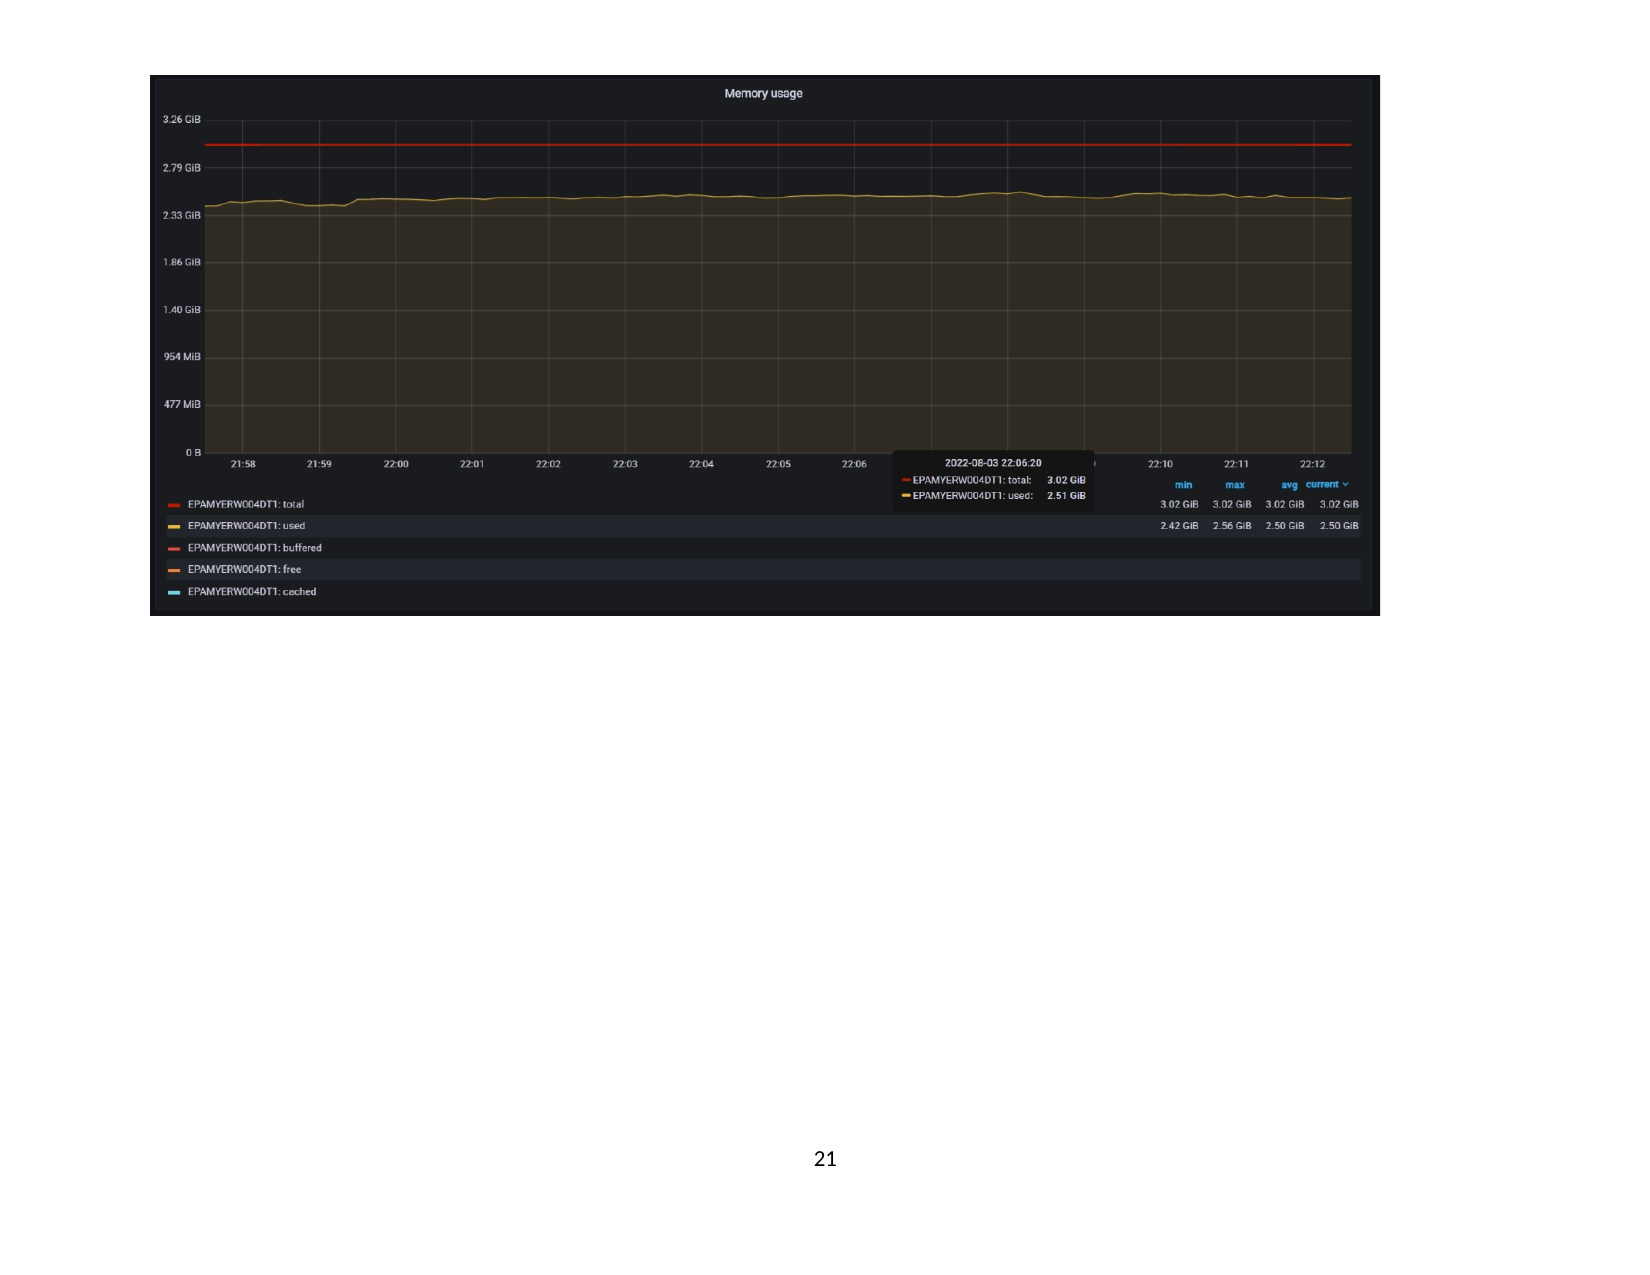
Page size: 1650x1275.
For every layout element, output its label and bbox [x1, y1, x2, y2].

picture [150, 75, 1381, 616]
